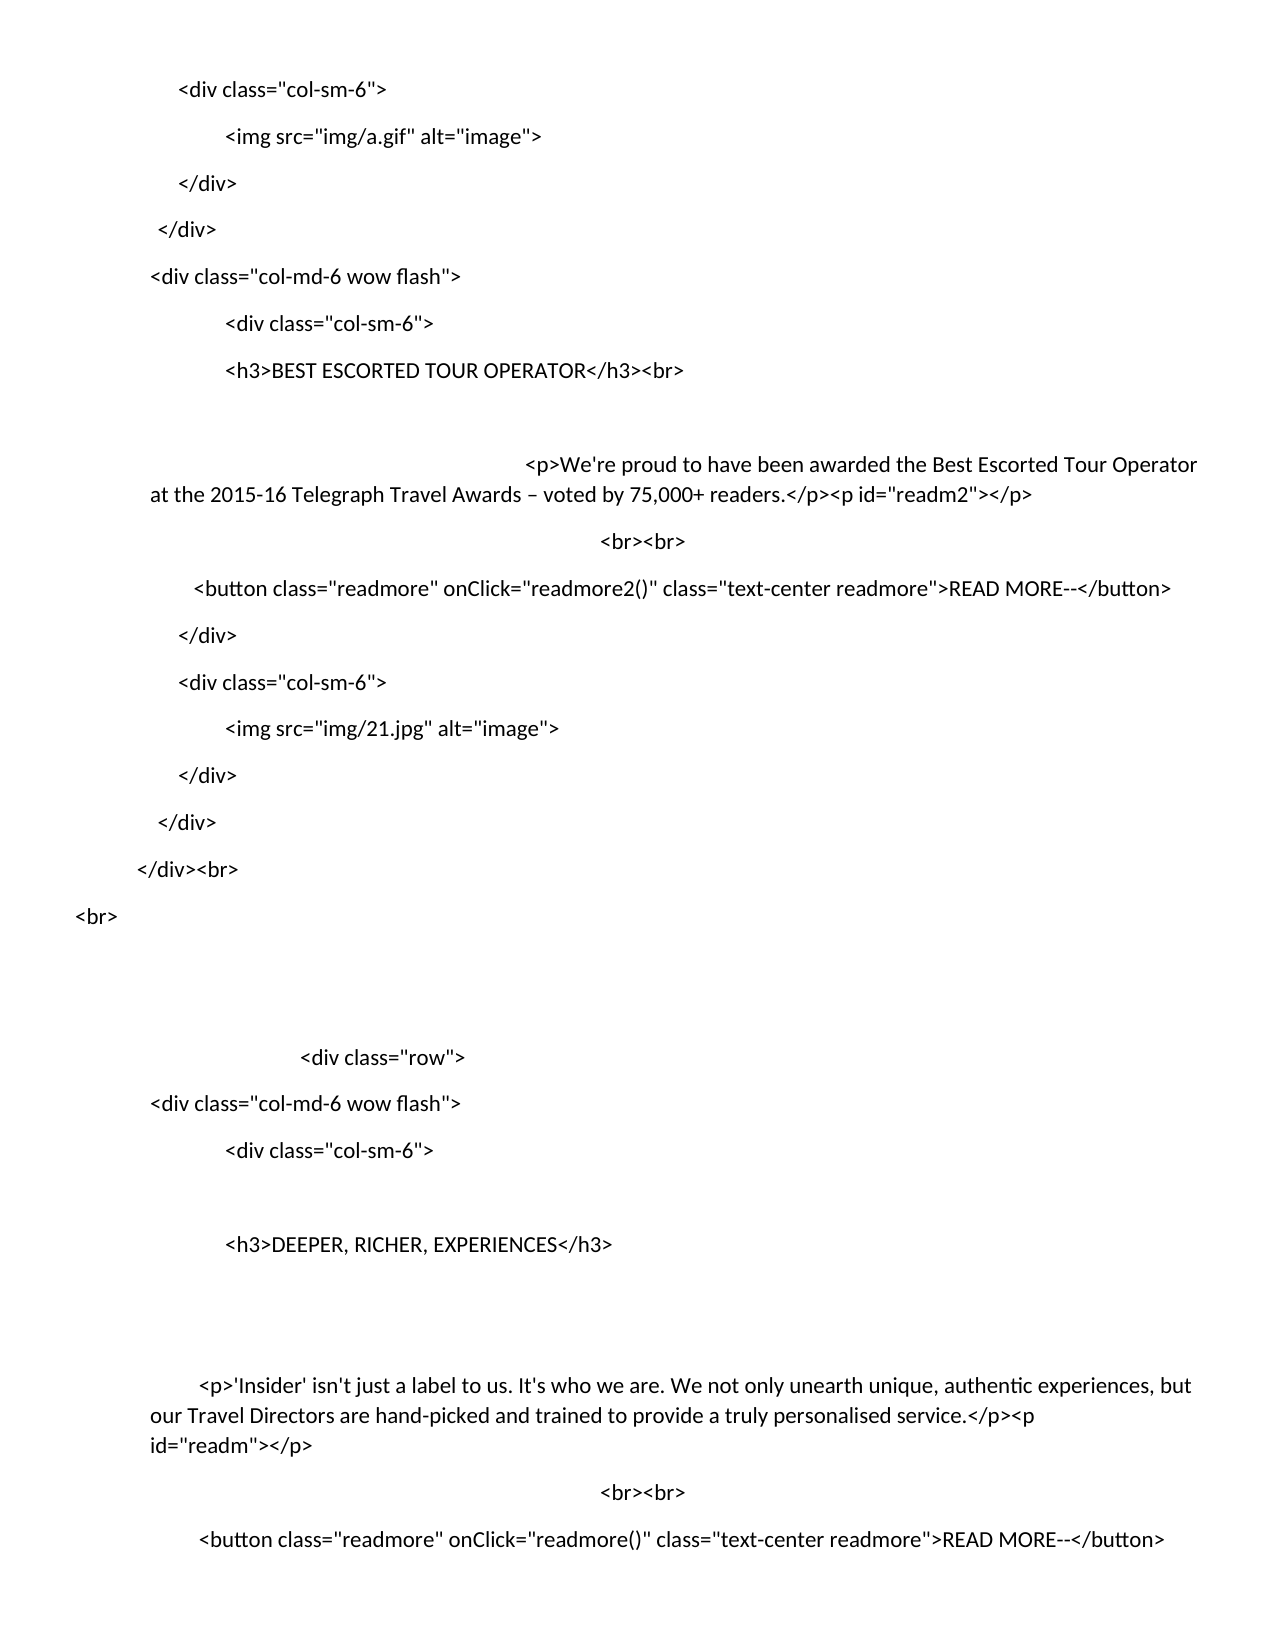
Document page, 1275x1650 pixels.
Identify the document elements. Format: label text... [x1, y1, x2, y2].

text <img src="img/a.gif" alt="image"> [75, 122, 1200, 150]
text <div class="col-sm-6"> [75, 668, 1200, 696]
text </div> [75, 621, 1200, 649]
text <div class="col-md-6 wow flash"> [75, 262, 1200, 291]
text <br><br> [75, 527, 1200, 555]
text <div class="col-sm-6"> [75, 75, 1200, 103]
text <div class="col-md-6 wow flash"> [75, 1089, 1200, 1118]
text <img src="img/21.jpg" alt="image"> [75, 714, 1200, 743]
text <p>'Insider' isn't just a label to us. It's who we are. We not only unearth unique, authentic experiences, but our Travel Directors are hand-picked and trained to provide a truly personalised service.</p><p id="readm"></p> [75, 1371, 1200, 1459]
text </div> [75, 169, 1200, 197]
text </div> [75, 808, 1200, 836]
text <button class="readmore" onClick="readmore()" class="text-center readmore">READ MORE--</button> [75, 1525, 1200, 1553]
text <br><br> [75, 1478, 1200, 1506]
text </div> [75, 216, 1200, 244]
text <div class="row"> [75, 1043, 1200, 1071]
text <p>We're proud to have been awarded the Best Escorted Tour Operator at the 2015-16 Telegraph Travel Awards – voted by 75,000+ readers.</p><p id="readm2"></p> [75, 450, 1200, 508]
text <h3>DEEPER, RICHER, EXPERIENCES</h3> [75, 1230, 1200, 1258]
text <button class="readmore" onClick="readmore2()" class="text-center readmore">READ MORE--</button> [75, 574, 1200, 602]
text <h3>BEST ESCORTED TOUR OPERATOR</h3><br> [75, 356, 1200, 384]
text <div class="col-sm-6"> [75, 1136, 1200, 1164]
text <div class="col-sm-6"> [75, 309, 1200, 337]
text </div> [75, 761, 1200, 789]
text <br> [75, 902, 1200, 930]
text </div><br> [75, 855, 1200, 883]
